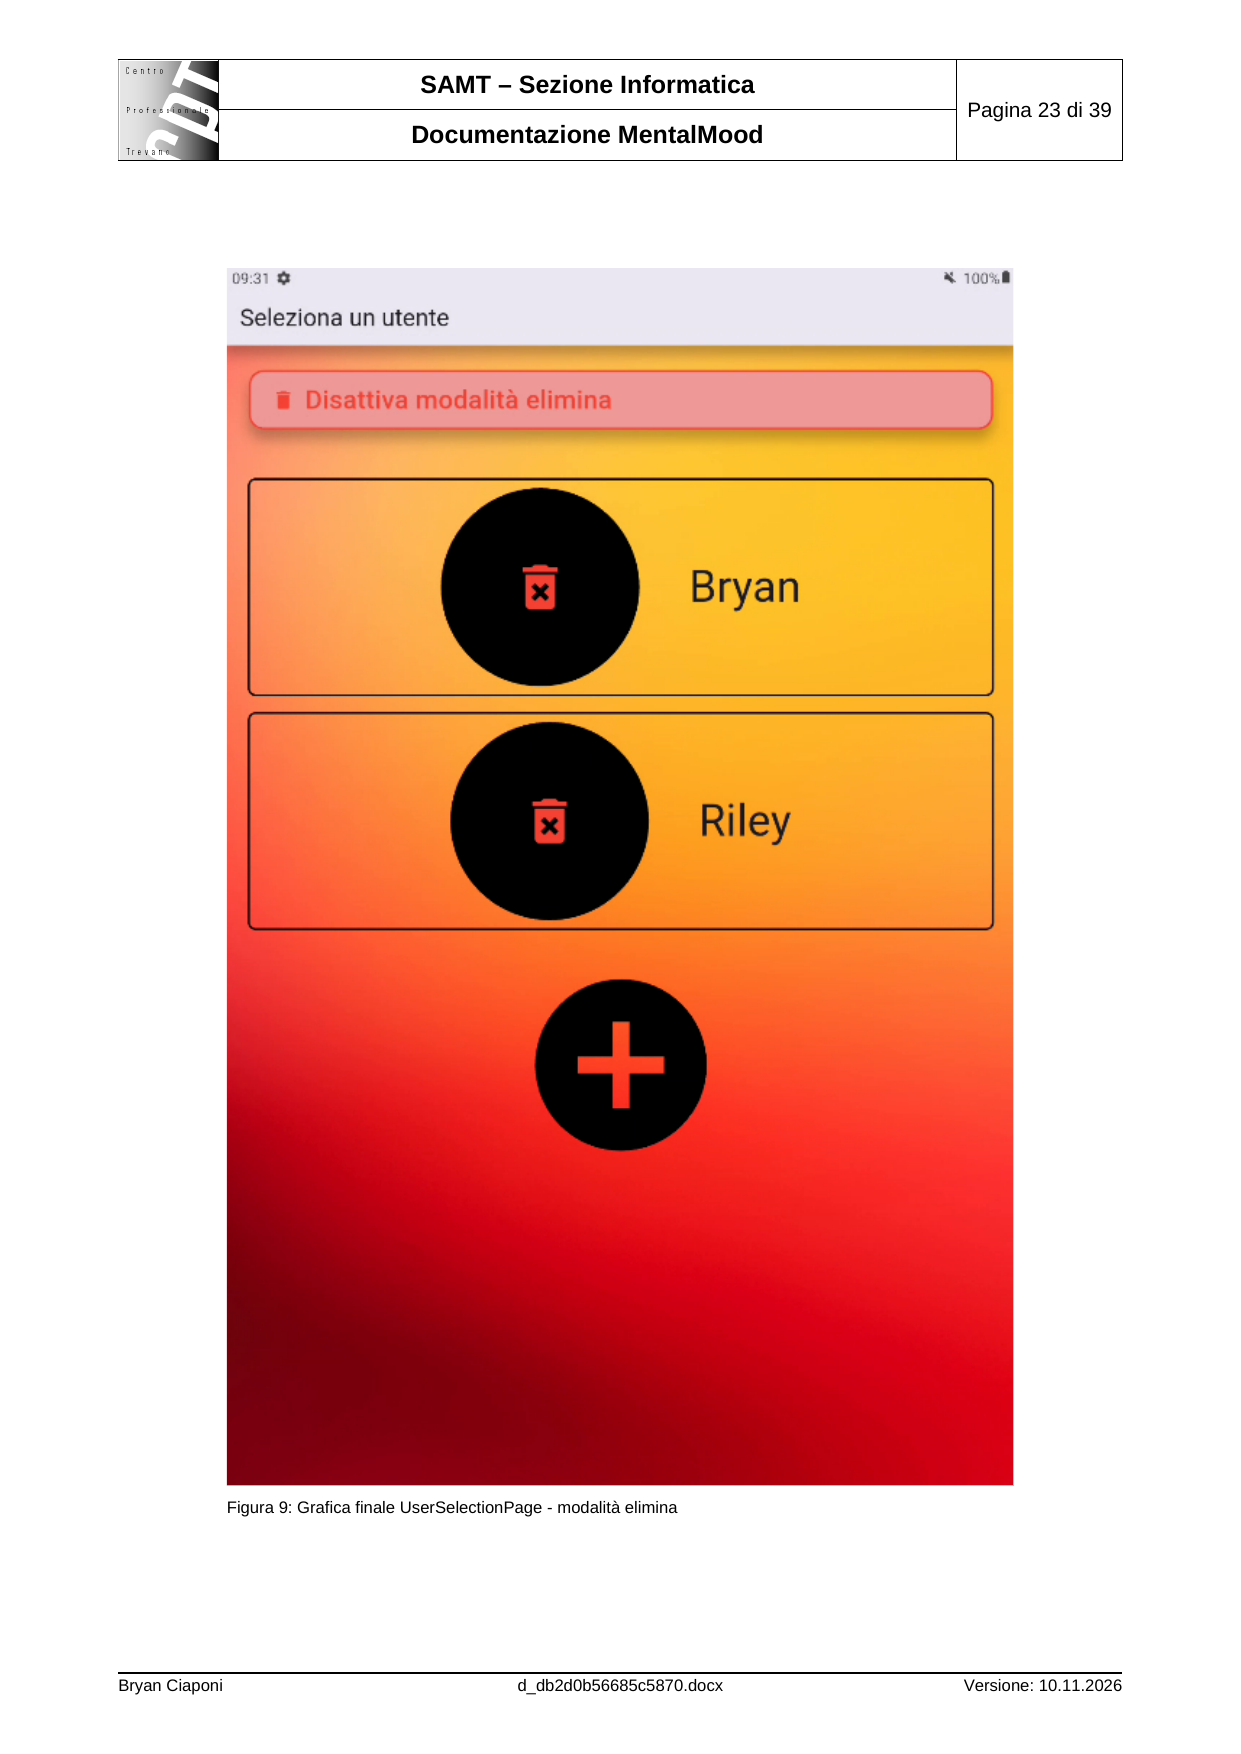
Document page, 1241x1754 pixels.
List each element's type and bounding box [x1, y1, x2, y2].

picture [118, 60, 219, 160]
picture [226, 268, 1014, 1486]
